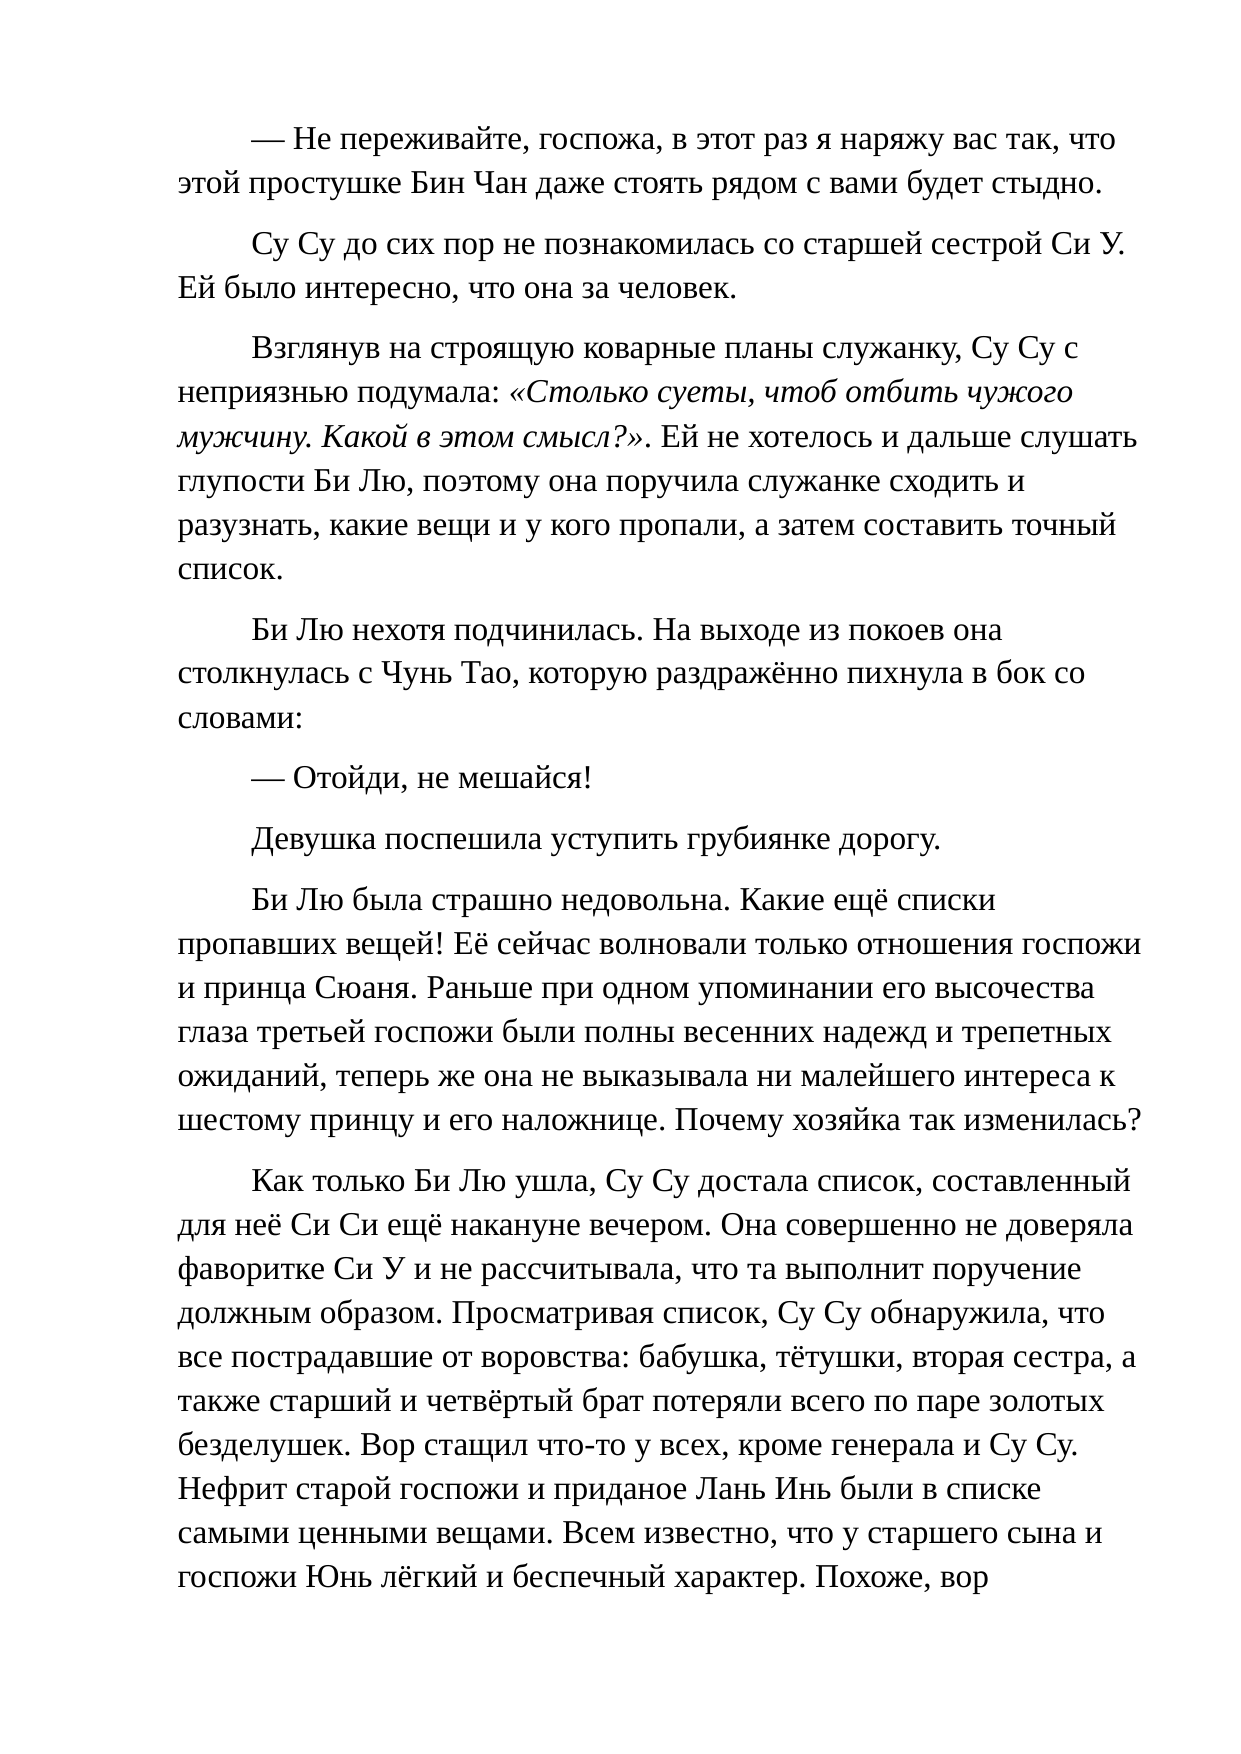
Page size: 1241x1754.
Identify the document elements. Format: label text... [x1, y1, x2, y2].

text Взглянув на строящую коварные планы служанку, Су Су с неприязнью подумала: «Столько суеты, чтоб отбить чужого мужчину. Какой в этом смысл?». Ей не хотелось и дальше слушать глупости Би Лю, поэтому она поручила служанке сходить и разузнать, какие вещи и у кого пропали, а затем составить точный список. [177, 328, 1152, 586]
text Би Лю была страшно недовольна. Какие ещё списки пропавших вещей! Её сейчас волновали только отношения госпожи и принца Сюаня. Раньше при одном упоминании его высочества глаза третьей госпожи были полны весенних надежд и трепетных ожиданий, теперь же она не выказывала ни малейшего интереса к шестому принцу и его наложнице. Почему хозяйка так изменилась? [177, 879, 1152, 1138]
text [177, 1160, 1152, 1595]
text — Не переживайте, госпожа, в этот раз я наряжу вас так, что этой простушке Бин Чан даже стоять рядом с вами будет стыдно. [177, 118, 1152, 201]
text Су Су до сих пор не познакомилась со старшей сестрой Си У. Ей было интересно, что она за человек. [177, 223, 1152, 305]
text Девушка поспешила уступить грубиянке дорогу. [177, 818, 1152, 857]
text — Отойди, не мешайся! [177, 758, 1152, 796]
text Би Лю нехотя подчинилась. На выходе из покоев она столкнулась с Чунь Тао, которую раздражённо пихнула в бок со словами: [177, 609, 1152, 735]
